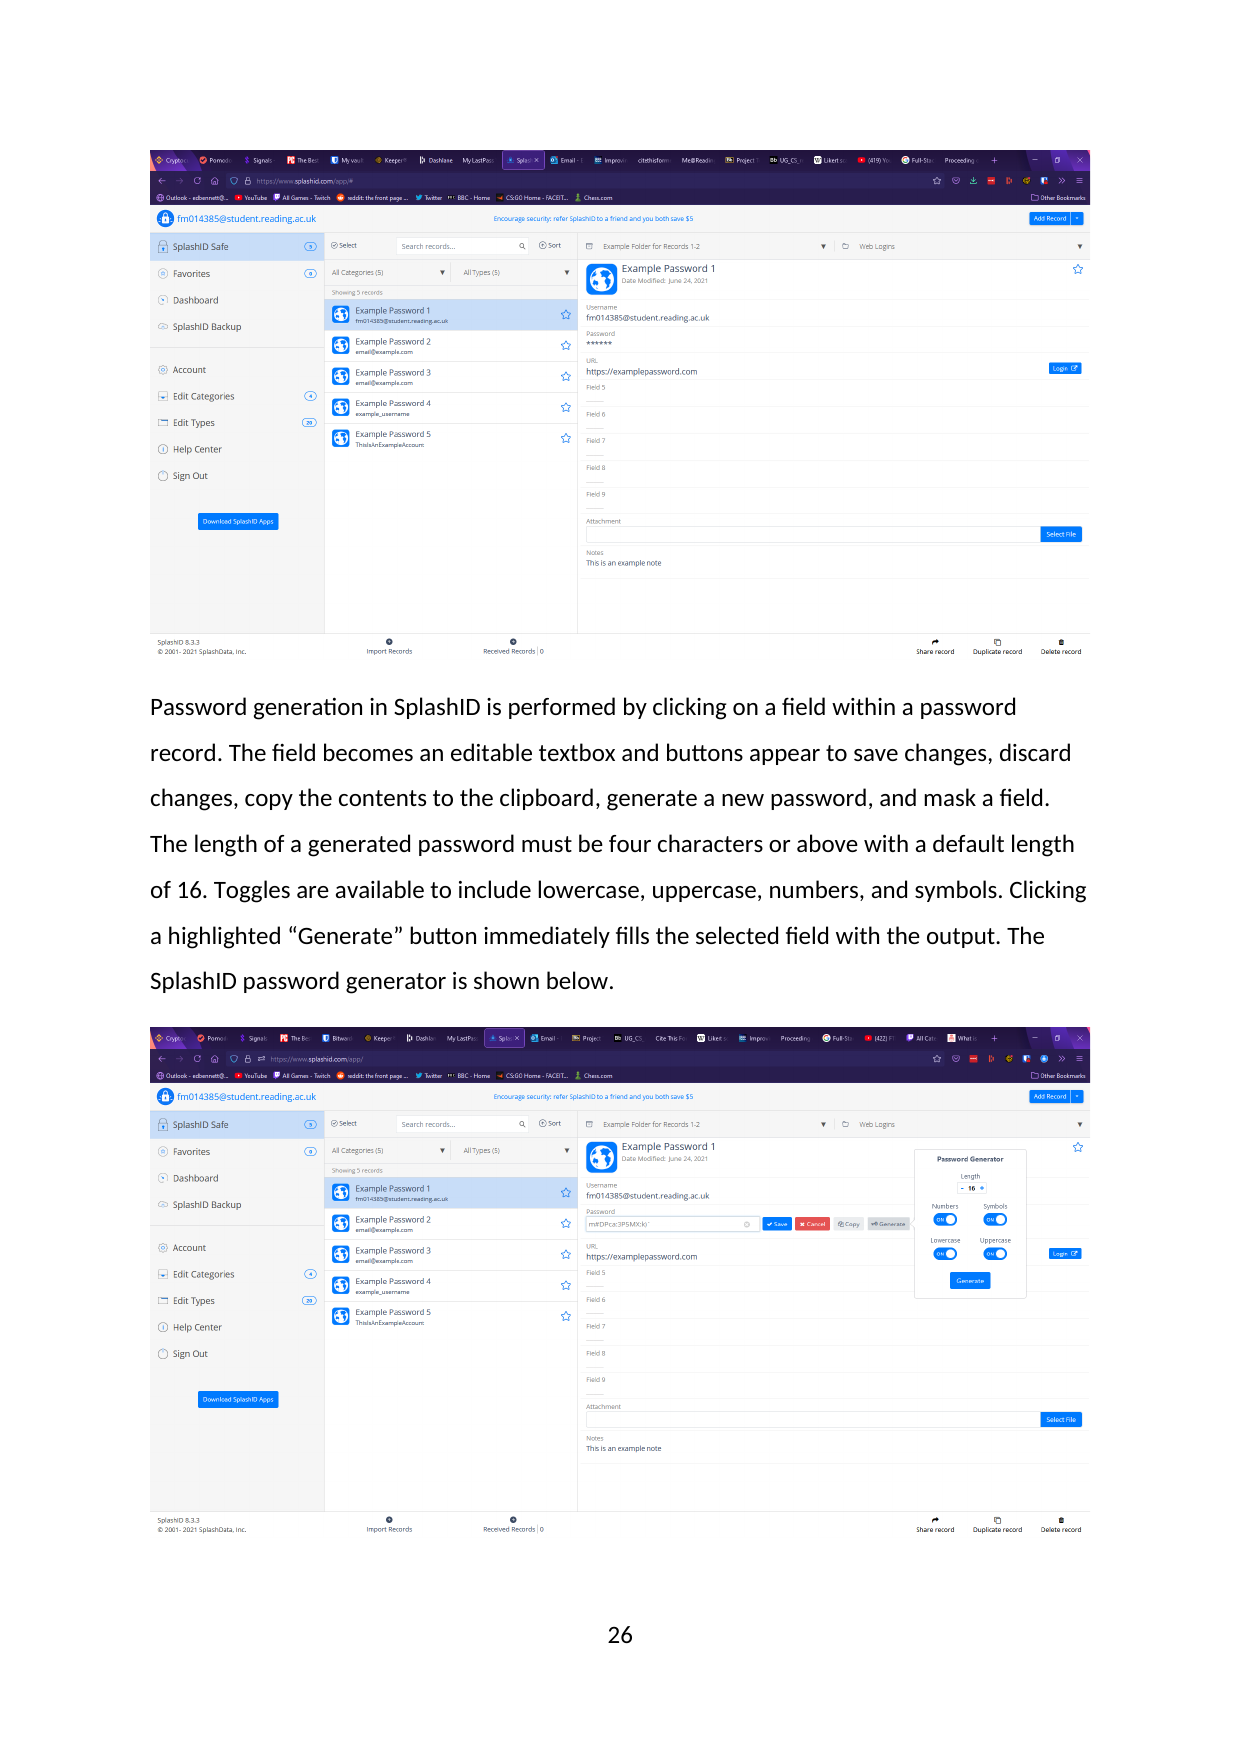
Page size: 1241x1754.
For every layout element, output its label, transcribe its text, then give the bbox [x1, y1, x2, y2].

picture [150, 150, 1091, 660]
picture [150, 1027, 1091, 1538]
text Password generation in SplashID is performed by clicking on a field within a password record. The field becomes an editable textbox and buttons appear to save changes, discard changes, copy the contents to the clipboard, generate a new password, and mask a field. The length of a generated password must be four characters or above with a default length of 16. Toggles are available to include lowercase, uppercase, numbers, and symbols. Clicking a highlighted “Generate” button immediately fills the selected field with the output. The SplashID password generator is shown below. [150, 691, 1090, 996]
